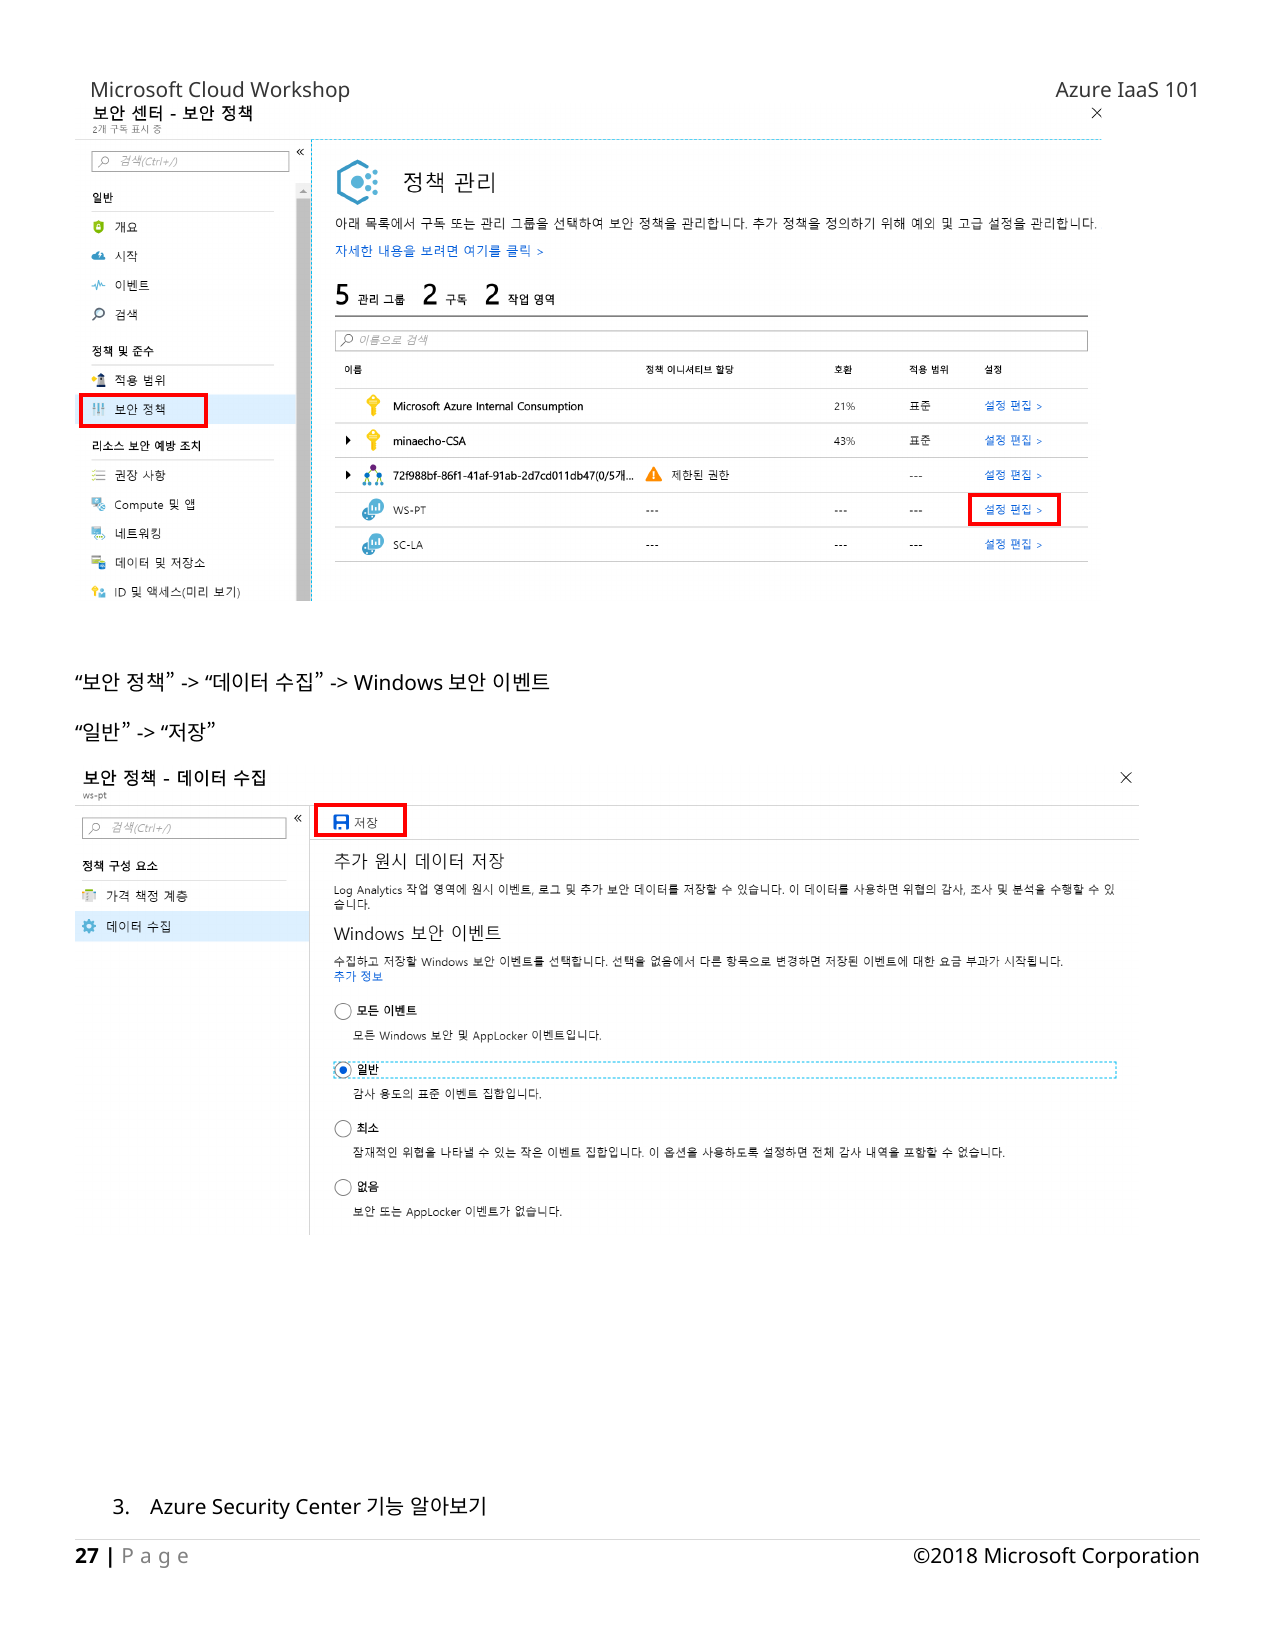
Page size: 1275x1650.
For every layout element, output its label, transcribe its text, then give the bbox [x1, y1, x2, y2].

text “일반” -> “저장” [75, 716, 1200, 746]
list Azure Security Center 기능 알아보기 [112, 1490, 1200, 1521]
text “보안 정책” -> “데이터 수집” -> Windows 보안 이벤트 [75, 667, 1200, 697]
picture [75, 103, 1102, 601]
picture [75, 765, 1139, 1235]
